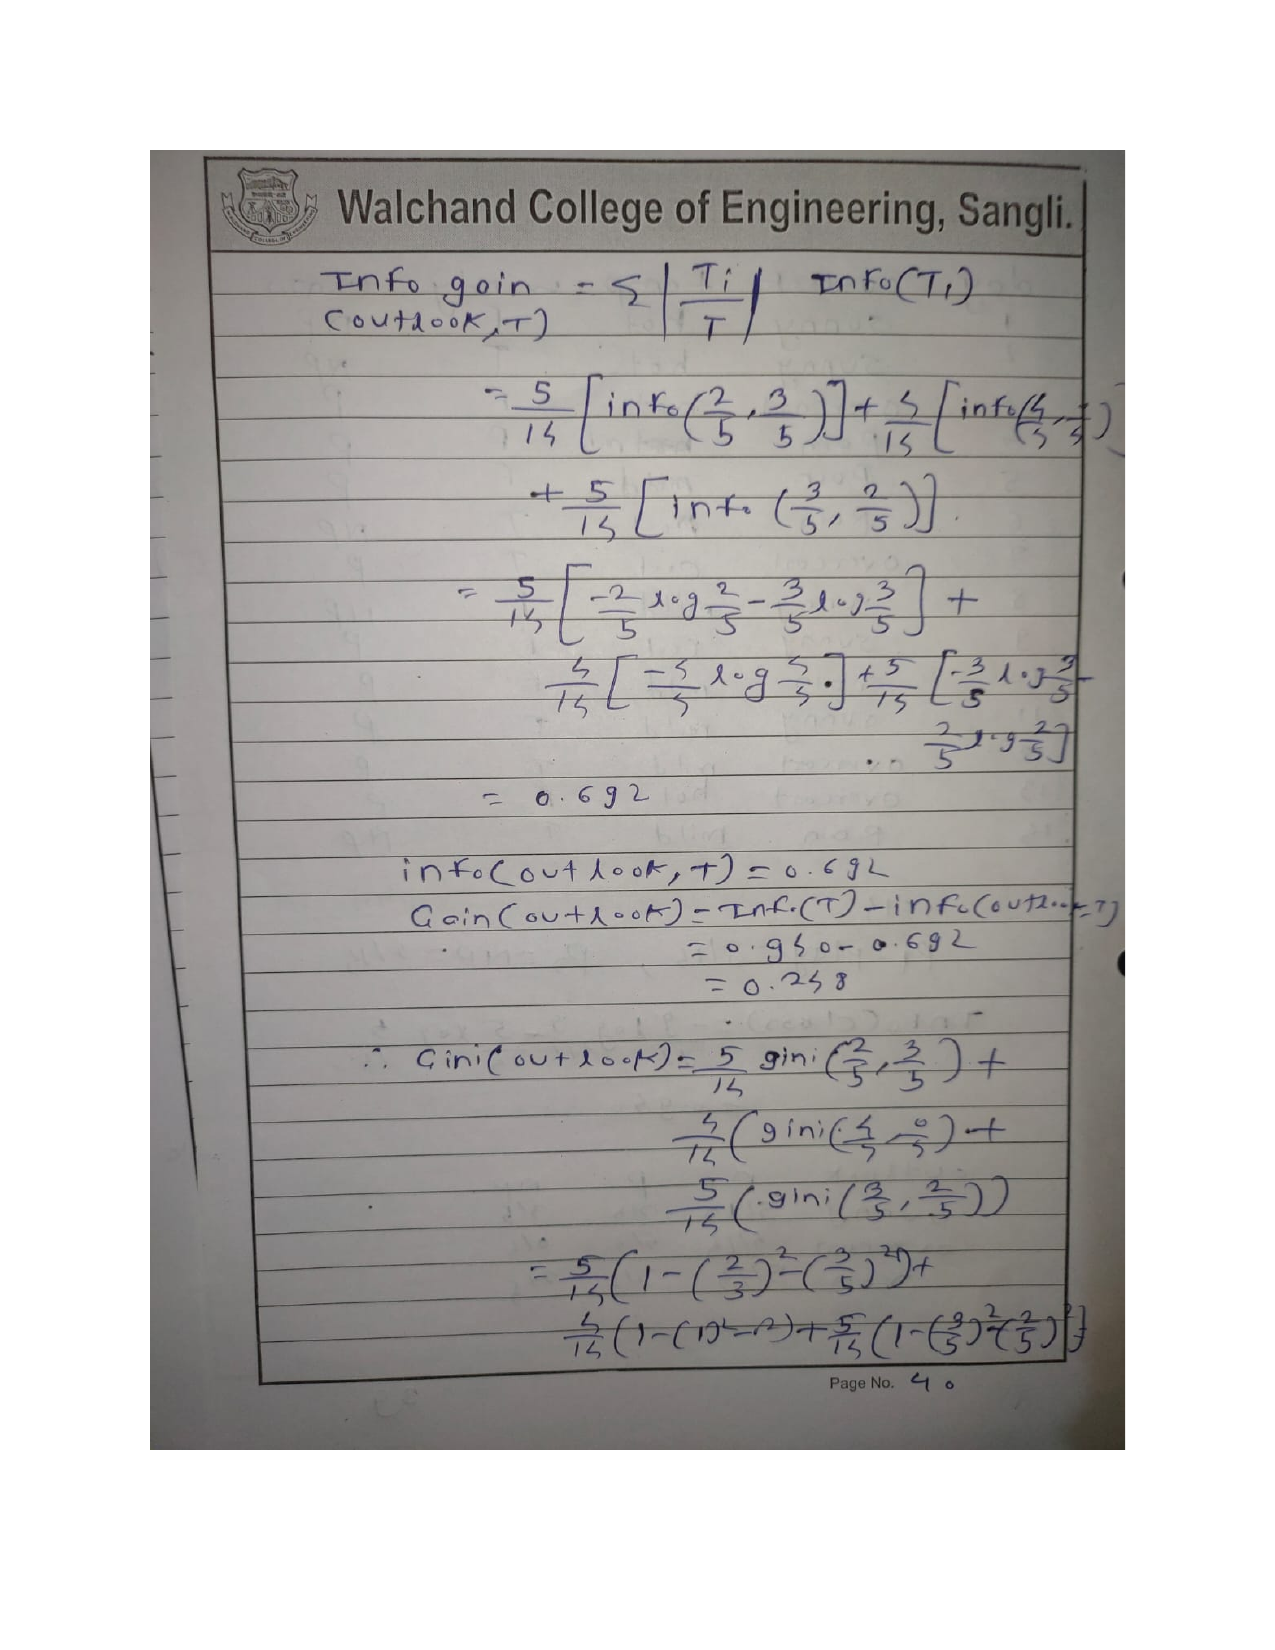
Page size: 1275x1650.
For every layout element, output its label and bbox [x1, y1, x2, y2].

picture [150, 150, 1125, 1450]
